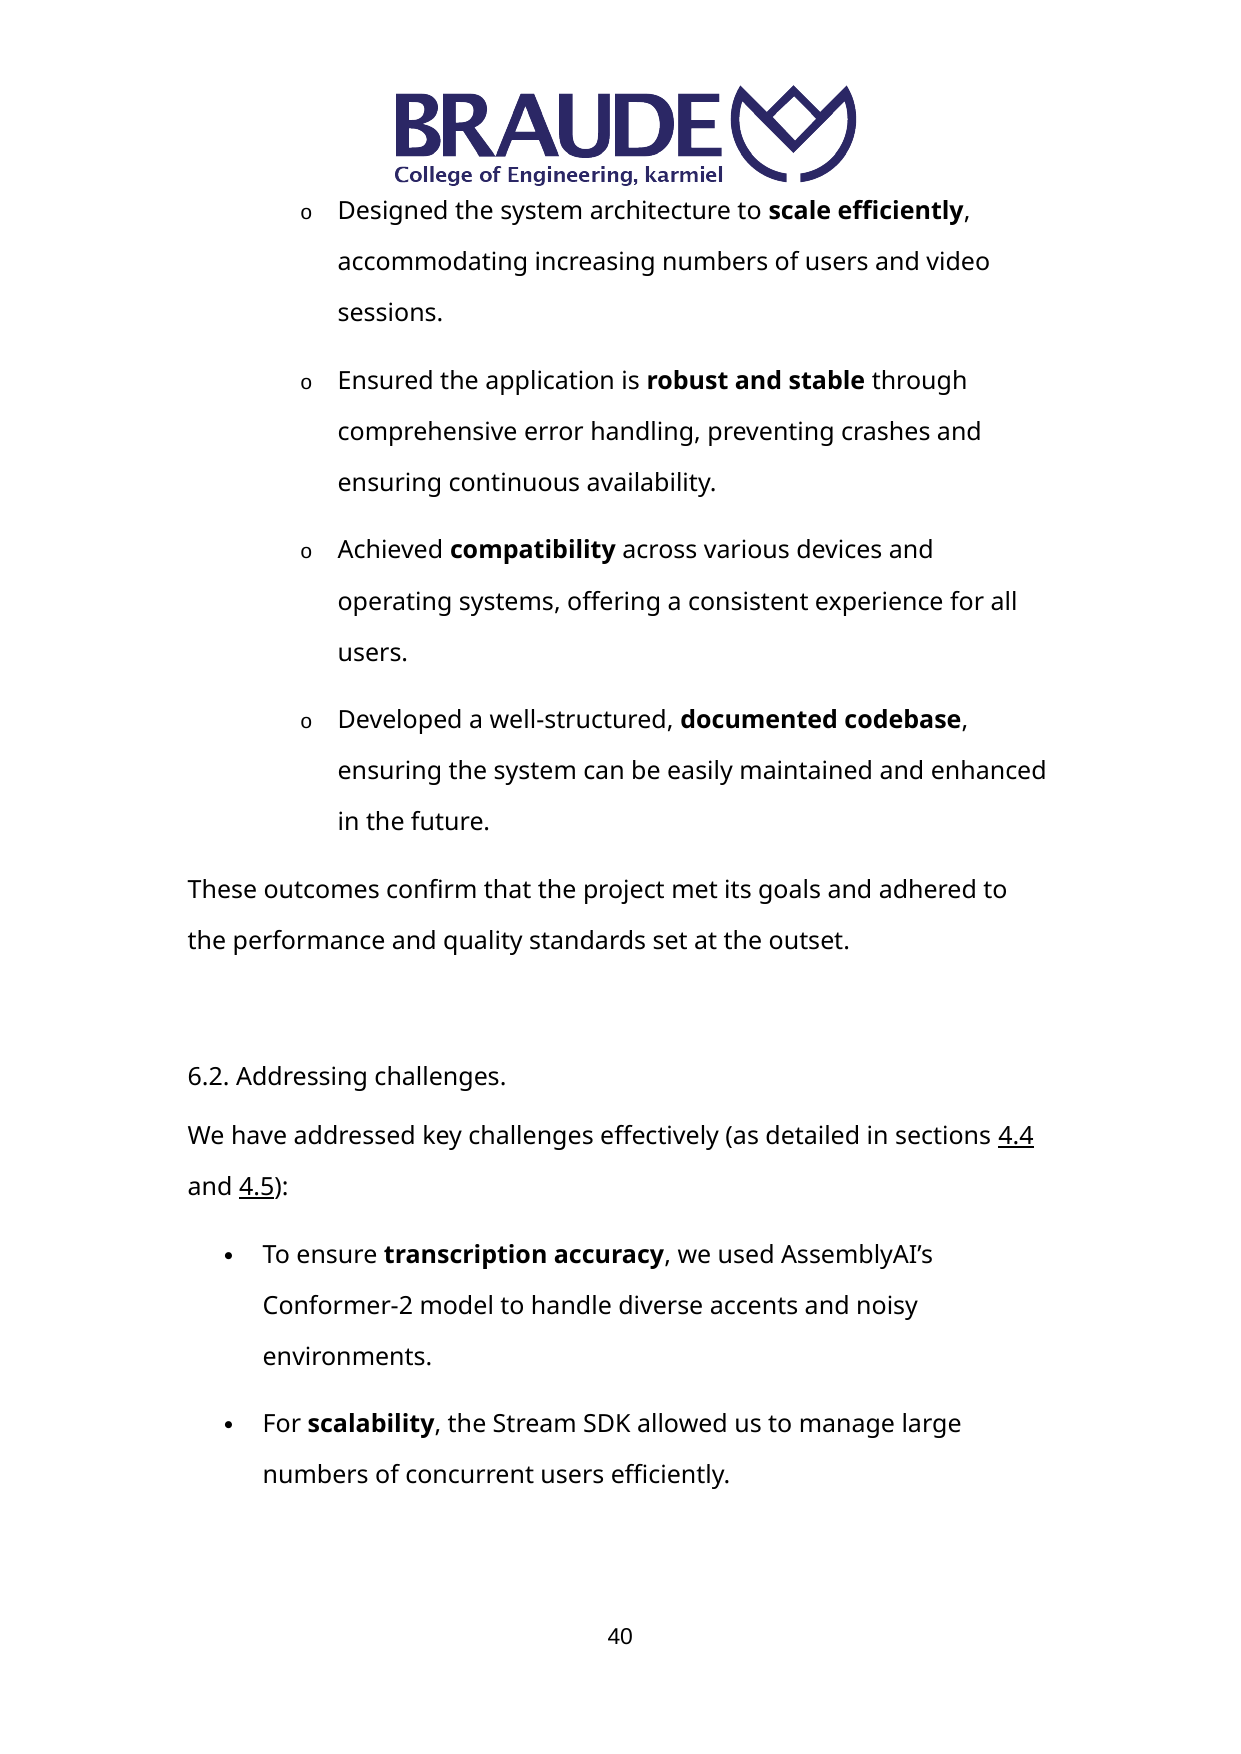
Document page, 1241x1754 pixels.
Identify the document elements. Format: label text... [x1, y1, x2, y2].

list For scalability, the Stream SDK allowed us to manage large numbers of concurrent users efficiently. [225, 1406, 1053, 1491]
list Designed the system architecture to scale efficiently, accommodating increasing numbers of users and video sessions. [300, 192, 1053, 329]
list Ensured the application is robust and stable through comprehensive error handling, preventing crashes and ensuring continuous availability. [300, 362, 1053, 498]
list Developed a well-structured, documented codebase, ensuring the system can be easily maintained and enhanced in the future. [300, 702, 1053, 838]
picture [369, 73, 871, 193]
text These outcomes confirm that the project met its goals and adhered to the performance and quality standards set at the outset. [187, 872, 1053, 957]
list Achieved compatibility across various devices and operating systems, offering a consistent experience for all users. [300, 532, 1053, 668]
subtitle 6.2. Addressing challenges. [187, 1058, 1053, 1092]
list To ensure transcription accuracy, we used AssemblyAI’s Conformer-2 model to handle diverse accents and noisy environments. [225, 1236, 1053, 1372]
text We have addressed key challenges effectively (as detailed in sections 4.4 and 4.5): [187, 1117, 1053, 1203]
